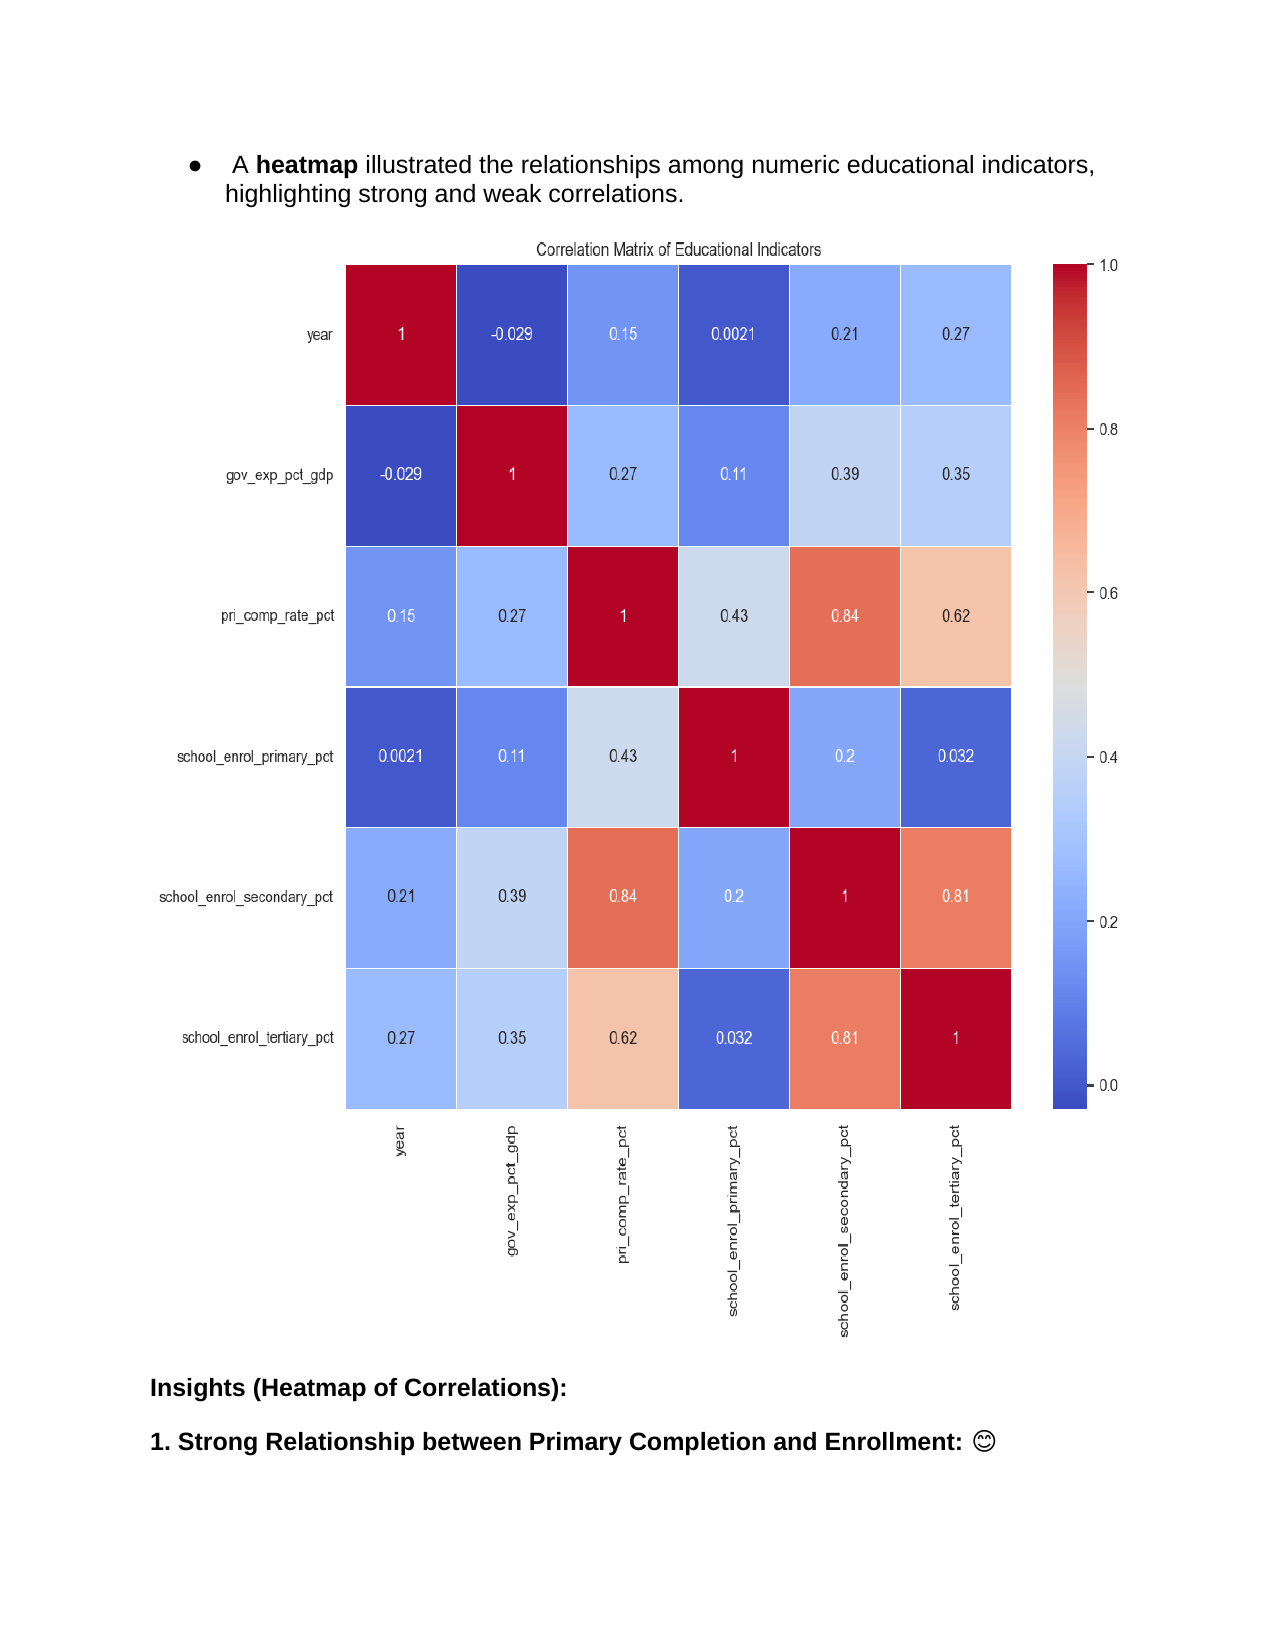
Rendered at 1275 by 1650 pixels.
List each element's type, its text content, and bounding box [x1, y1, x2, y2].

list A heatmap illustrated the relationships among numeric educational indicators, highlighting strong and weak correlations. [187, 150, 1125, 207]
text 1. Strong Relationship between Primary Completion and Enrollment: 😊 [150, 1426, 1125, 1455]
text Insights (Heatmap of Correlations): [150, 1373, 1125, 1401]
picture [150, 232, 1125, 1348]
